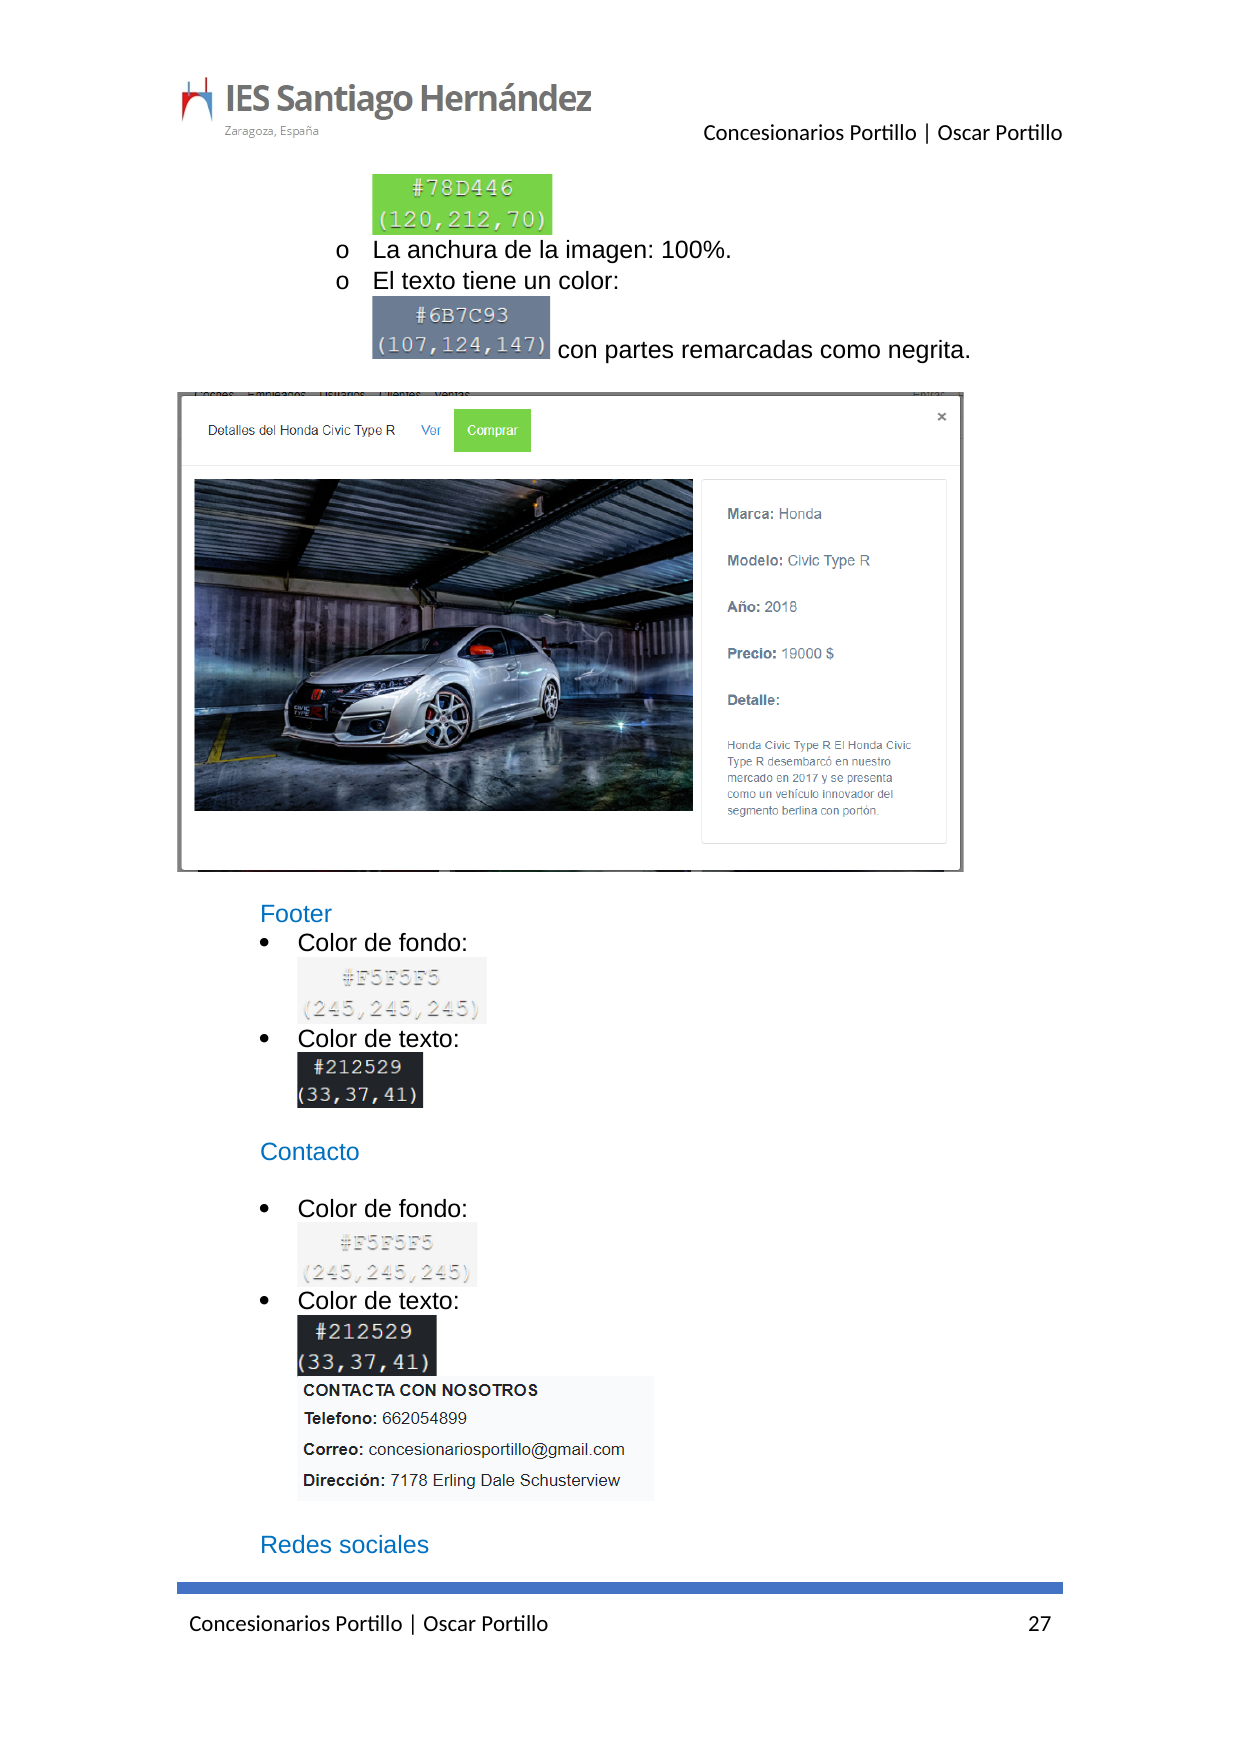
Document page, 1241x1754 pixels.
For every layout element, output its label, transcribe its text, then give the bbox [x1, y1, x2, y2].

picture [297, 1052, 424, 1108]
list Redes sociales [260, 1530, 1063, 1558]
picture [372, 174, 553, 235]
picture [297, 1315, 655, 1501]
list La anchura de la imagen: 100%. [335, 235, 1063, 266]
list Color de fondo: [260, 1194, 1063, 1223]
picture [177, 73, 605, 141]
picture [297, 1222, 478, 1287]
picture [297, 957, 487, 1024]
list Color de fondo: [260, 928, 1063, 957]
list El texto tiene un color: [335, 266, 1063, 297]
list Color de texto: [260, 1286, 1063, 1315]
list con partes remarcadas como negrita. [372, 297, 1063, 364]
list Color de texto: [260, 1023, 1063, 1052]
list Contacto [260, 1137, 1063, 1165]
picture [177, 392, 964, 872]
list Footer [260, 899, 1063, 928]
picture [372, 296, 551, 359]
